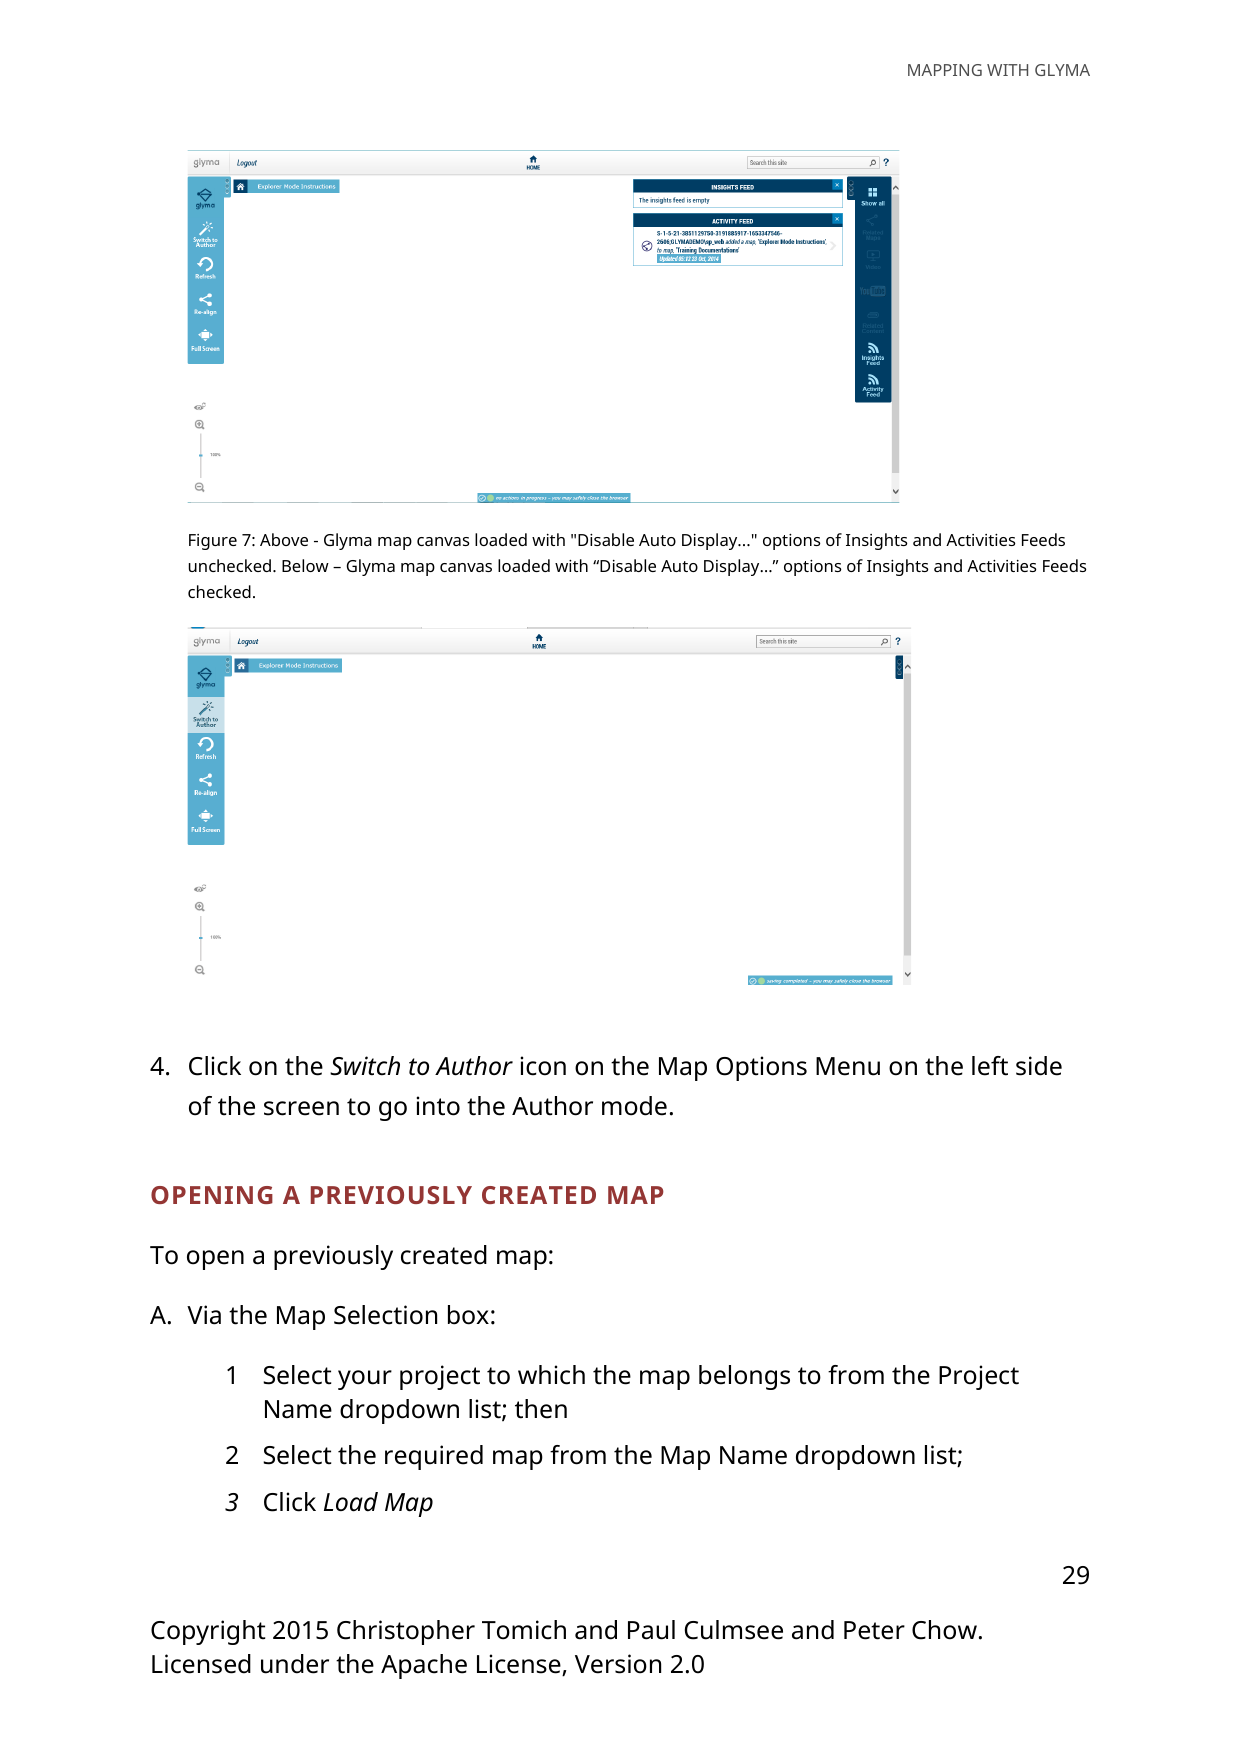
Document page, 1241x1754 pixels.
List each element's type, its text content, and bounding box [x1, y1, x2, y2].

list Select the required map from the Map Name dropdown list; [225, 1438, 1090, 1472]
subtitle Opening a Previously Created Map [150, 1177, 1090, 1211]
list Click Load Map [225, 1484, 1090, 1518]
picture [187, 150, 900, 503]
list Select your project to which the map belongs to from the Project Name dropdown list; then [225, 1357, 1090, 1425]
text To open a previously created map: [150, 1237, 1090, 1271]
text Figure 7: Above - Glyma map canvas loaded with "Disable Auto Display..." options of Insights and Activities Feeds unchecked. Below – Glyma map canvas loaded with “Disable Auto Display…” options of Insights and Activities Feeds checked. [187, 528, 1090, 603]
picture [187, 627, 912, 985]
list Via the Map Selection box: [150, 1297, 1090, 1331]
list Click on the Switch to Author icon on the Map Options Menu on the left side of the screen to go into the Author mode. [150, 1049, 1090, 1122]
